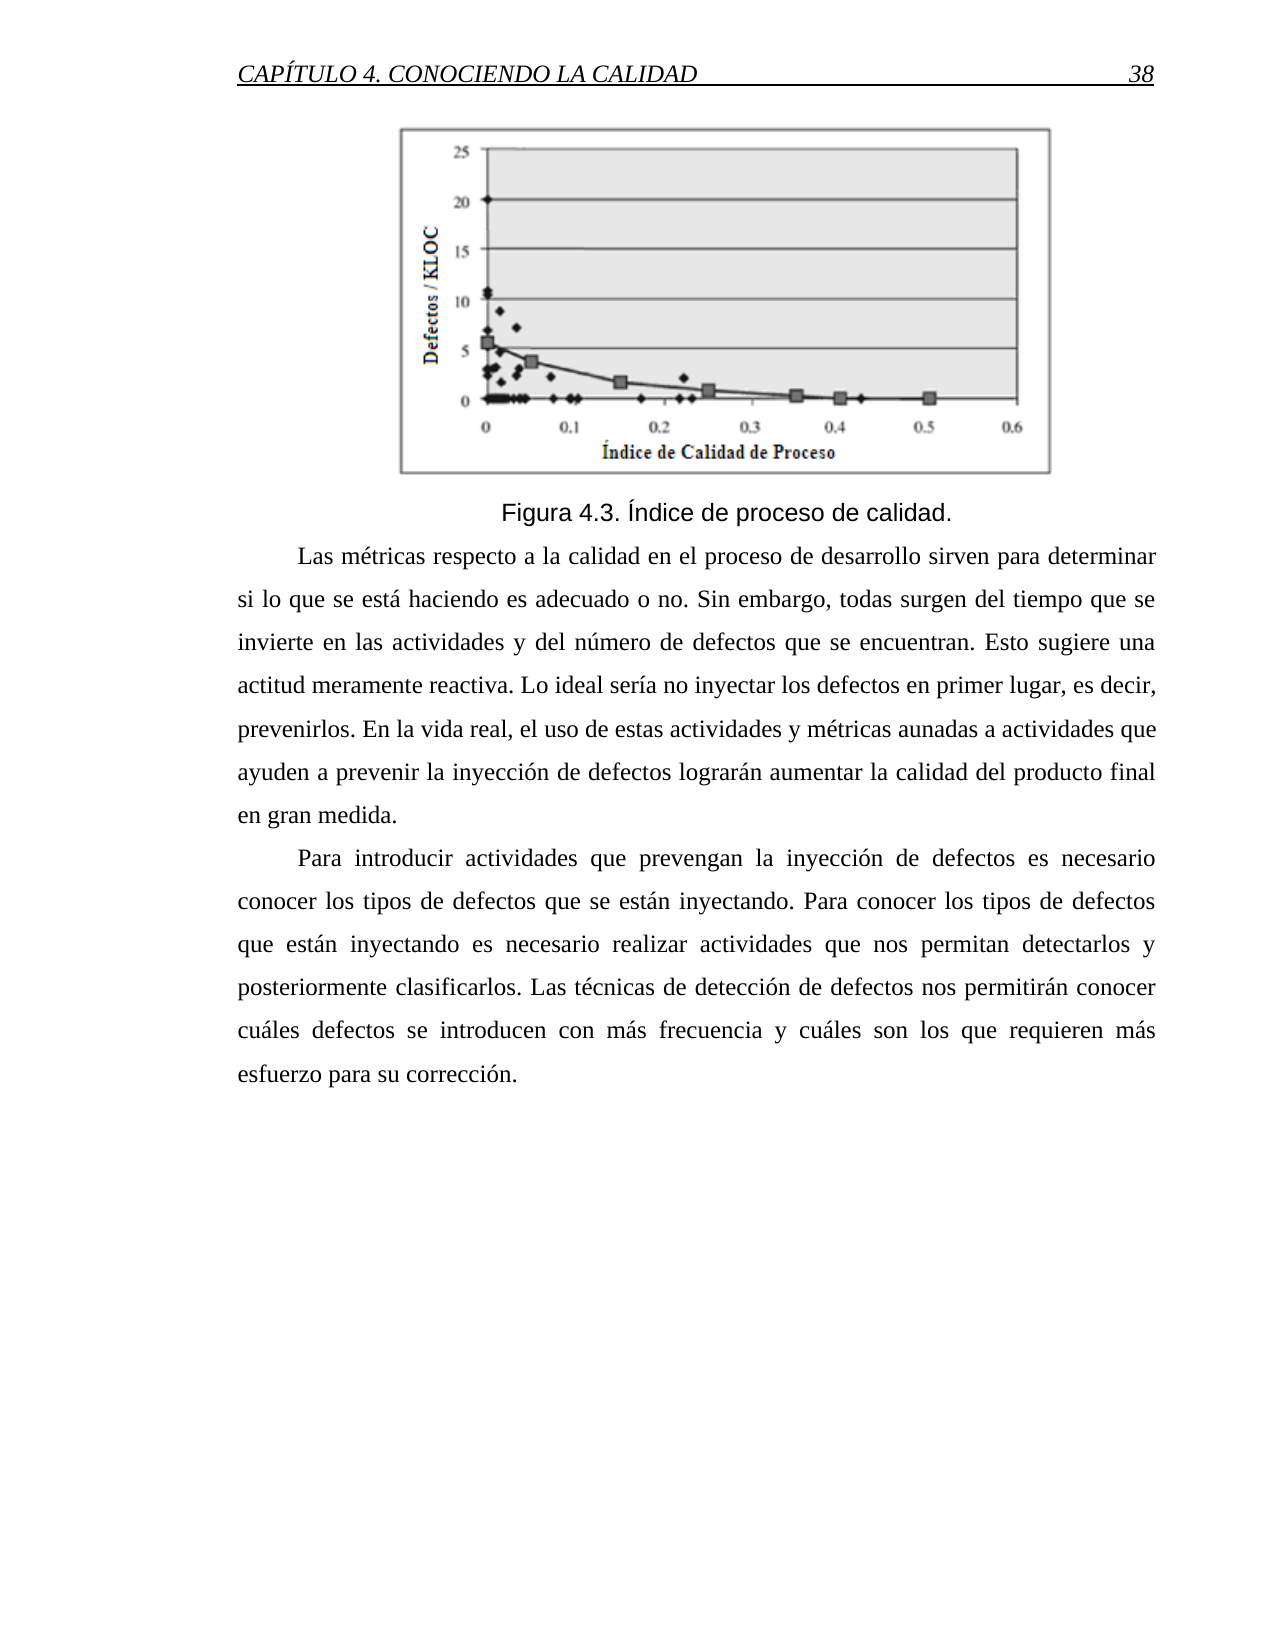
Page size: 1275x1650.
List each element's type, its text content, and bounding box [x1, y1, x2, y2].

text Las métricas respecto a la calidad en el proceso de desarrollo sirven para determinar si lo que se está haciendo es adecuado o no. Sin embargo, todas surgen del tiempo que se invierte en las actividades y del número de defectos que se encuentran. Esto sugiere una actitud meramente reactiva. Lo ideal sería no inyectar los defectos en primer lugar, es decir, prevenirlos. En la vida real, el uso de estas actividades y métricas aunadas a actividades que ayuden a prevenir la inyección de defectos lograrán aumentar la calidad del producto final en gran medida. [237, 541, 1157, 829]
text Figura 4.3. Índice de proceso de calidad. [237, 498, 1157, 527]
picture [391, 118, 1063, 484]
text Para introducir actividades que prevengan la inyección de defectos es necesario conocer los tipos de defectos que se están inyectando. Para conocer los tipos de defectos que están inyectando es necesario realizar actividades que nos permitan detectarlos y posteriormente clasificarlos. Las técnicas de detección de defectos nos permitirán conocer cuáles defectos se introducen con más frecuencia y cuáles son los que requieren más esfuerzo para su corrección. [237, 843, 1157, 1087]
